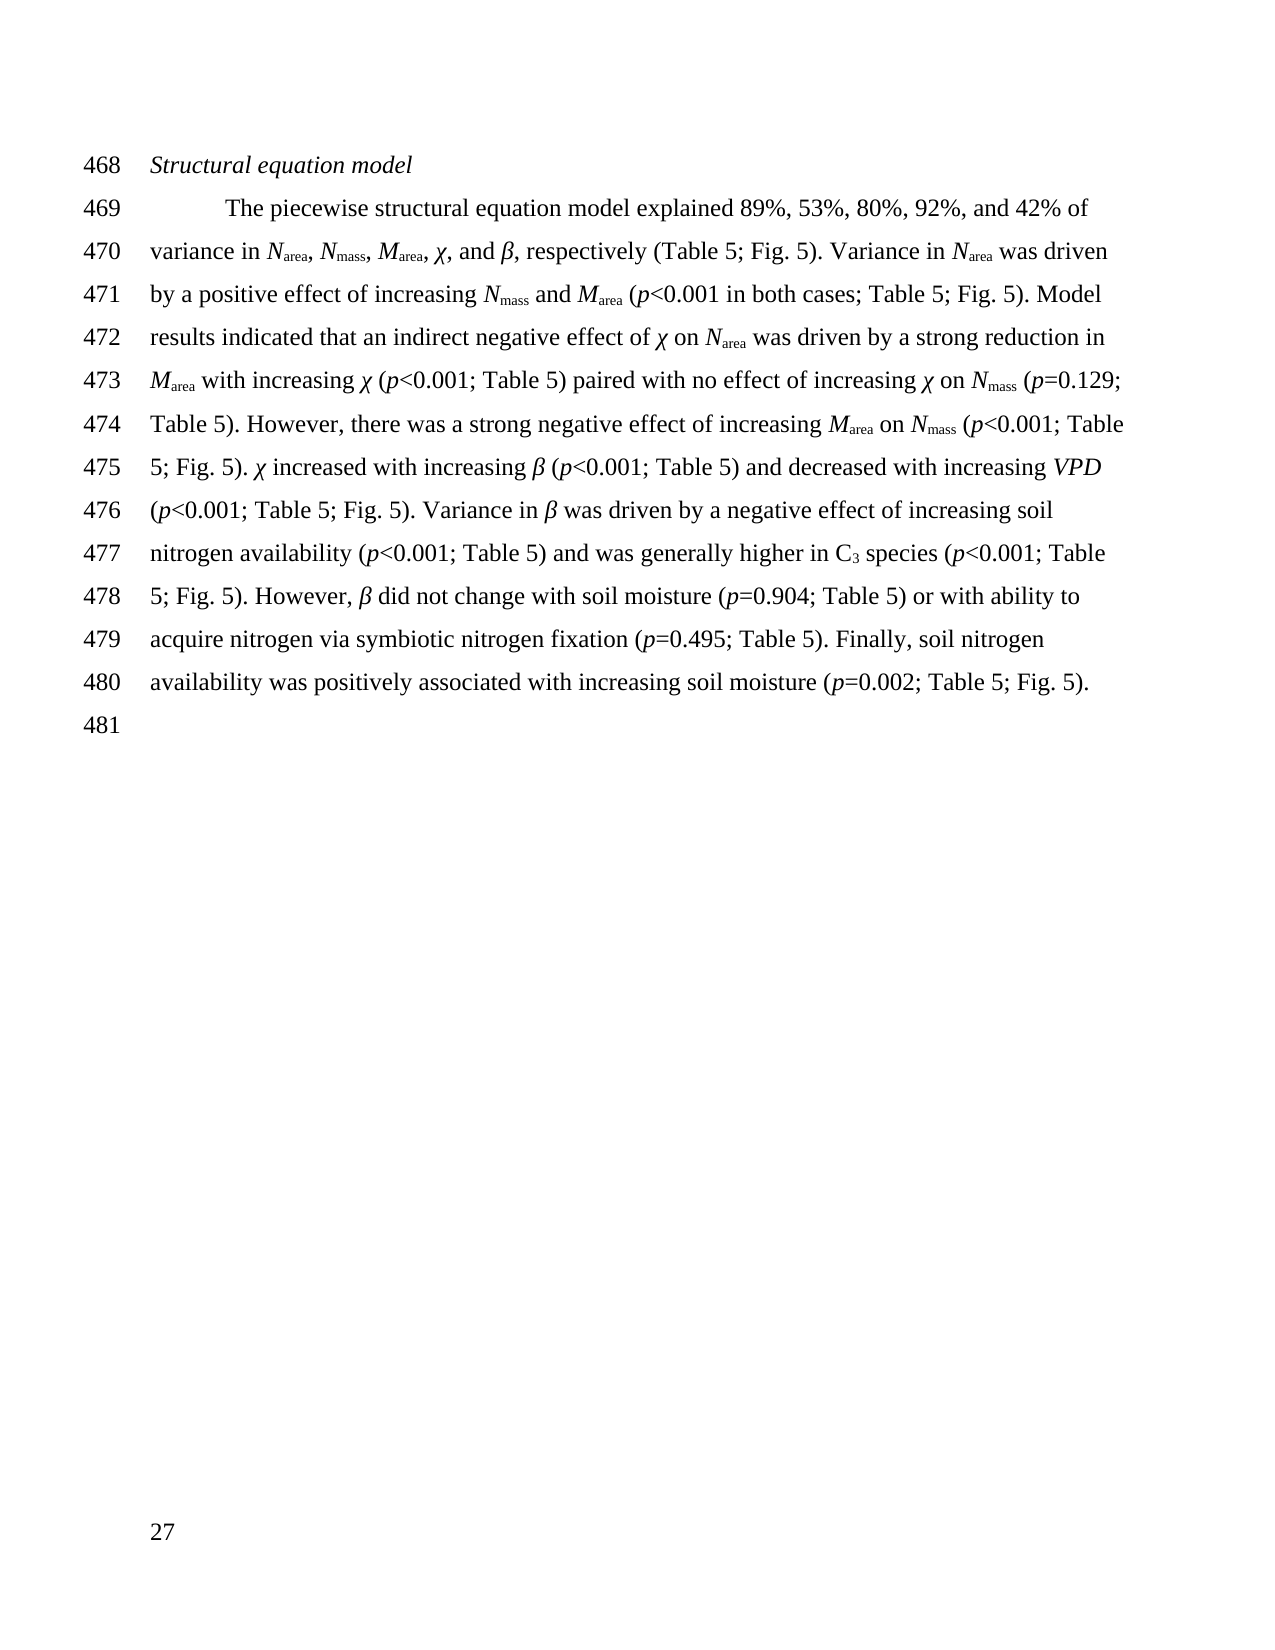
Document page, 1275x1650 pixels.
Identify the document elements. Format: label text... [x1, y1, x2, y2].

text The piecewise structural equation model explained 89%, 53%, 80%, 92%, and 42% of variance in Narea, Nmass, Marea, χ, and β, respectively (Table 5; Fig. 5). Variance in Narea was driven by a positive effect of increasing Nmass and Marea (p<0.001 in both cases; Table 5; Fig. 5). Model results indicated that an indirect negative effect of χ on Narea was driven by a strong reduction in Marea with increasing χ (p<0.001; Table 5) paired with no effect of increasing χ on Nmass (p=0.129; Table 5). However, there was a strong negative effect of increasing Marea on Nmass (p<0.001; Table 5; Fig. 5). χ increased with increasing β (p<0.001; Table 5) and decreased with increasing VPD (p<0.001; Table 5; Fig. 5). Variance in β was driven by a negative effect of increasing soil nitrogen availability (p<0.001; Table 5) and was generally higher in C3 species (p<0.001; Table 5; Fig. 5). However, β did not change with soil moisture (p=0.904; Table 5) or with ability to acquire nitrogen via symbiotic nitrogen fixation (p=0.495; Table 5). Finally, soil nitrogen availability was positively associated with increasing soil moisture (p=0.002; Table 5; Fig. 5). [150, 193, 1125, 696]
text Structural equation model [150, 150, 1125, 179]
